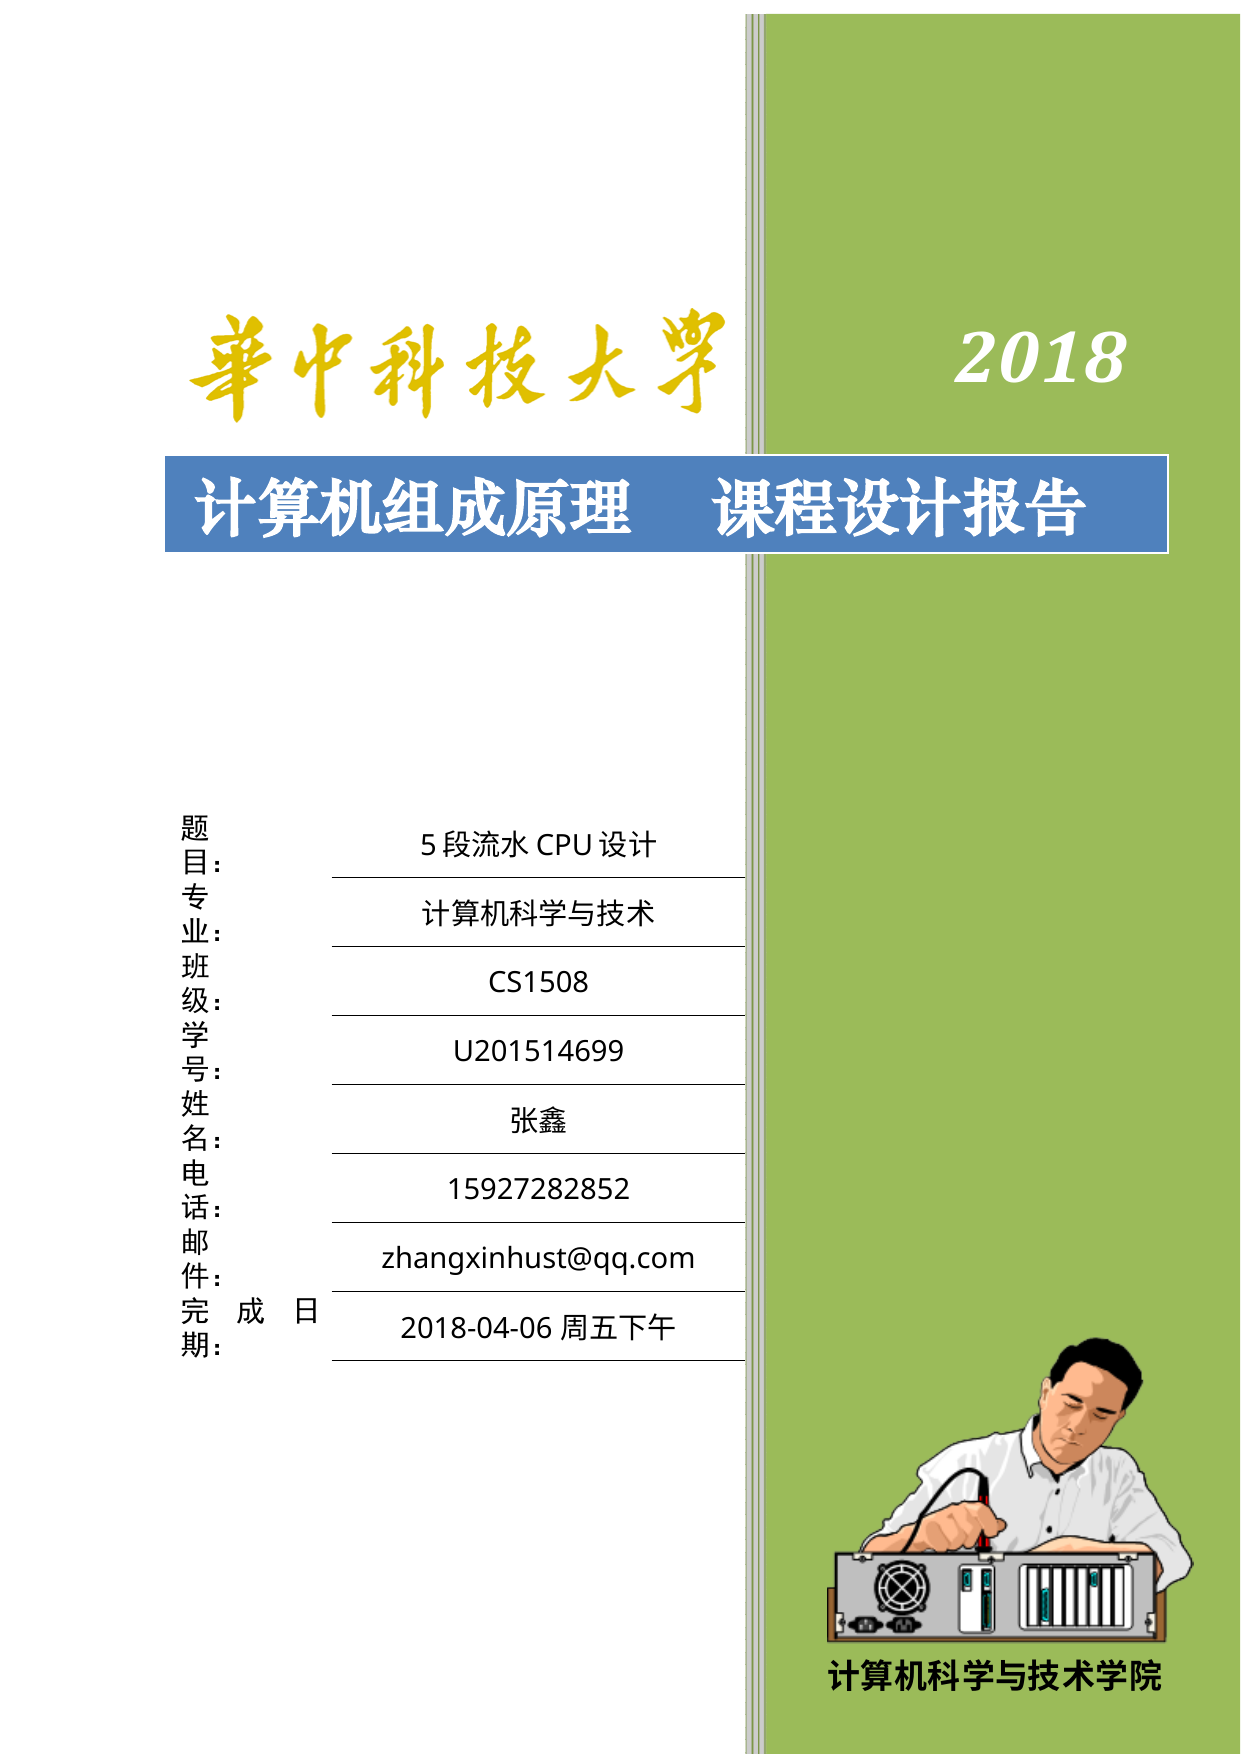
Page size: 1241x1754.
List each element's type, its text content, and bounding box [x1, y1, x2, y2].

table_cell 计算机科学与技术 [332, 878, 745, 946]
table_cell zhangxinhust@qq.com [332, 1223, 745, 1291]
table_cell 邮 件： [169, 1222, 332, 1291]
picture [187, 14, 767, 454]
table_cell 班 级： [169, 946, 332, 1015]
table_cell U201514699 [332, 1016, 745, 1084]
picture [827, 1336, 1194, 1644]
table_header 题 目： [169, 809, 332, 877]
table_cell CS1508 [332, 947, 745, 1015]
table_cell 张鑫 [332, 1085, 745, 1153]
picture [745, 554, 767, 1754]
table_cell 专 业： [169, 877, 332, 946]
table_cell 姓 名： [169, 1084, 332, 1153]
table_cell 学 号： [169, 1015, 332, 1084]
table_header 5段流水CPU设计 [332, 809, 745, 877]
table_cell 完成日期： [169, 1291, 332, 1360]
table_cell 2018-04-06 周五下午 [332, 1292, 745, 1360]
table_cell 15927282852 [332, 1154, 745, 1222]
table_cell 电 话： [169, 1153, 332, 1222]
